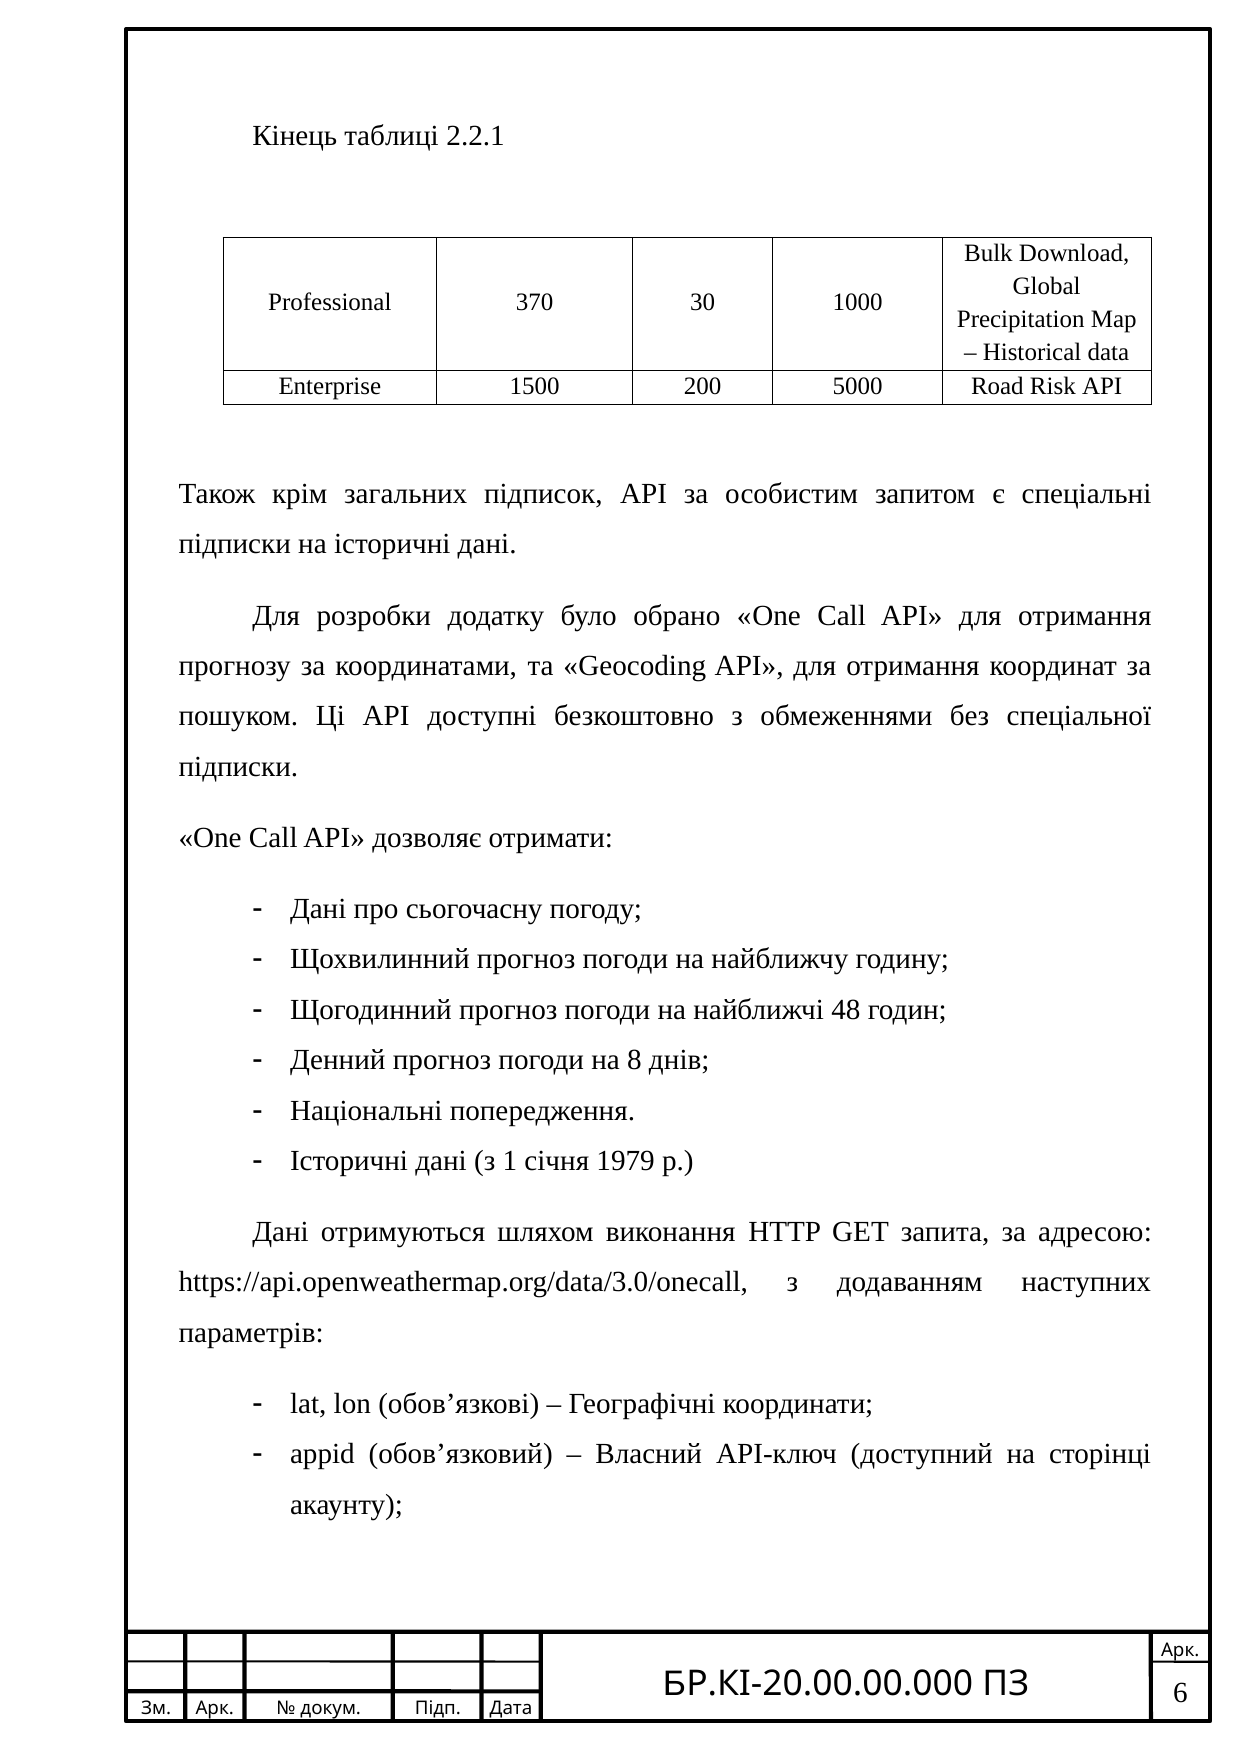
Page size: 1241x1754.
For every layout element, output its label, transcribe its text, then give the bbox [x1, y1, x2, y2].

text «One Call API» дозволяє отримати: [178, 820, 1152, 853]
table_cell 5000 [773, 371, 942, 404]
list Щохвилинний прогноз погоди на найближчу годину; [252, 941, 1152, 975]
table_header 30 [633, 238, 772, 370]
table_header 370 [437, 238, 632, 370]
text Для розробки додатку було обрано «One Call API» для отримання прогнозу за координатами, та «Geocoding API», для отримання координат за пошуком. Ці API доступні безкоштовно з обмеженнями без спеціальної підписки. [178, 598, 1152, 782]
table_cell Road Risk API [943, 371, 1151, 404]
list Історичні дані (з 1 січня 1979 р.) [252, 1143, 1152, 1177]
text Кінець таблиці 2.2.1 [178, 118, 1152, 152]
table_header 1000 [773, 238, 942, 370]
table_header Professional [224, 238, 436, 370]
list appid (обов’язковий) – Власний API-ключ (доступний на сторінці акаунту); [252, 1436, 1152, 1520]
list lat, lon (обов’язкові) – Географічні координати; [252, 1386, 1152, 1420]
table_cell 200 [633, 371, 772, 404]
text Дані отримуються шляхом виконання HTTP GET запита, за адресою: https://api.openweathermap.org/data/3.0/onecall, з додаванням наступних параметрів: [178, 1214, 1152, 1348]
list Національні попередження. [252, 1093, 1152, 1126]
list Щогодинний прогноз погоди на найближчі 48 годин; [252, 992, 1152, 1025]
list Дані про сьогочасну погоду; [252, 891, 1152, 924]
text Також крім загальних підписок, API за особистим запитом є спеціальні підписки на історичні дані. [178, 476, 1152, 560]
table_cell Enterprise [224, 371, 436, 404]
table_header Bulk Download, Global Precipitation Map – Historical data [943, 238, 1151, 370]
list Денний прогноз погоди на 8 днів; [252, 1042, 1152, 1076]
table_cell 1500 [437, 371, 632, 404]
